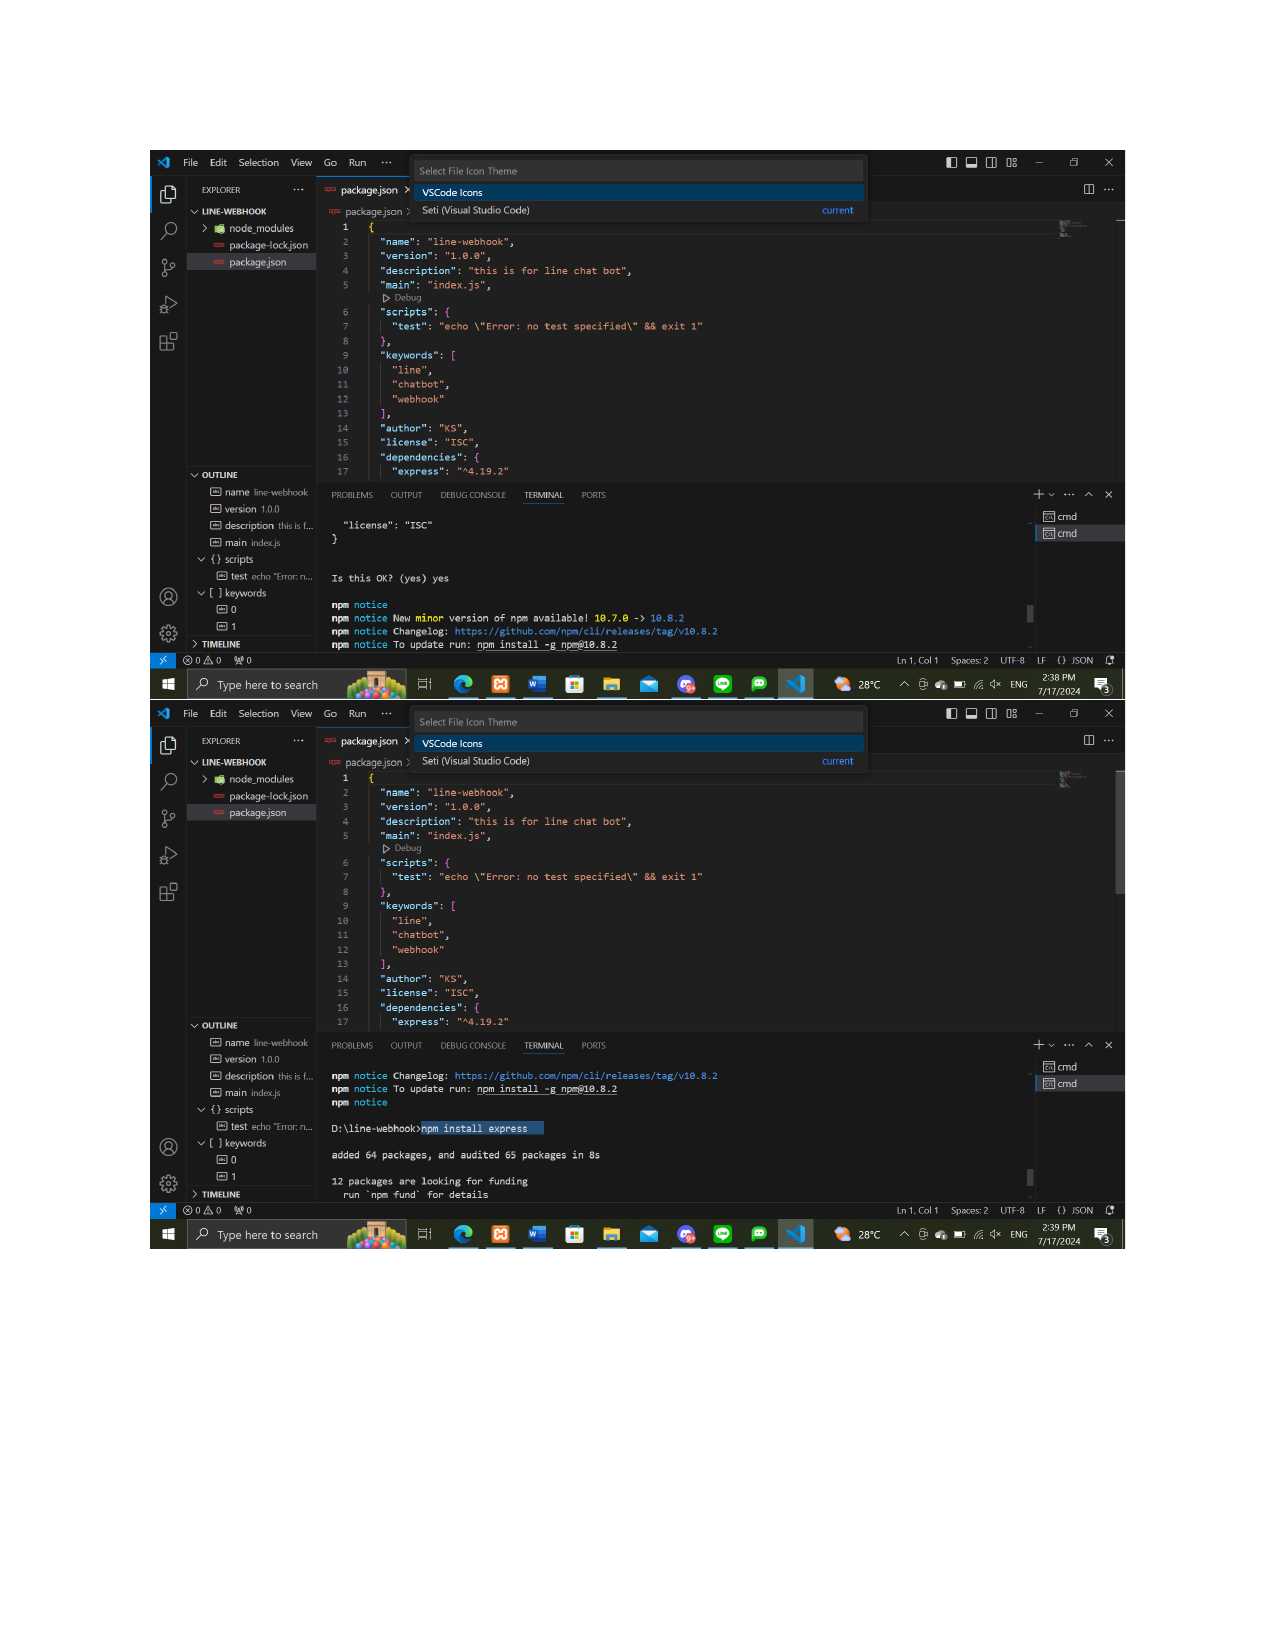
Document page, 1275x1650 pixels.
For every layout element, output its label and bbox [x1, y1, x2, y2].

picture [150, 700, 1125, 1249]
picture [150, 150, 1125, 699]
